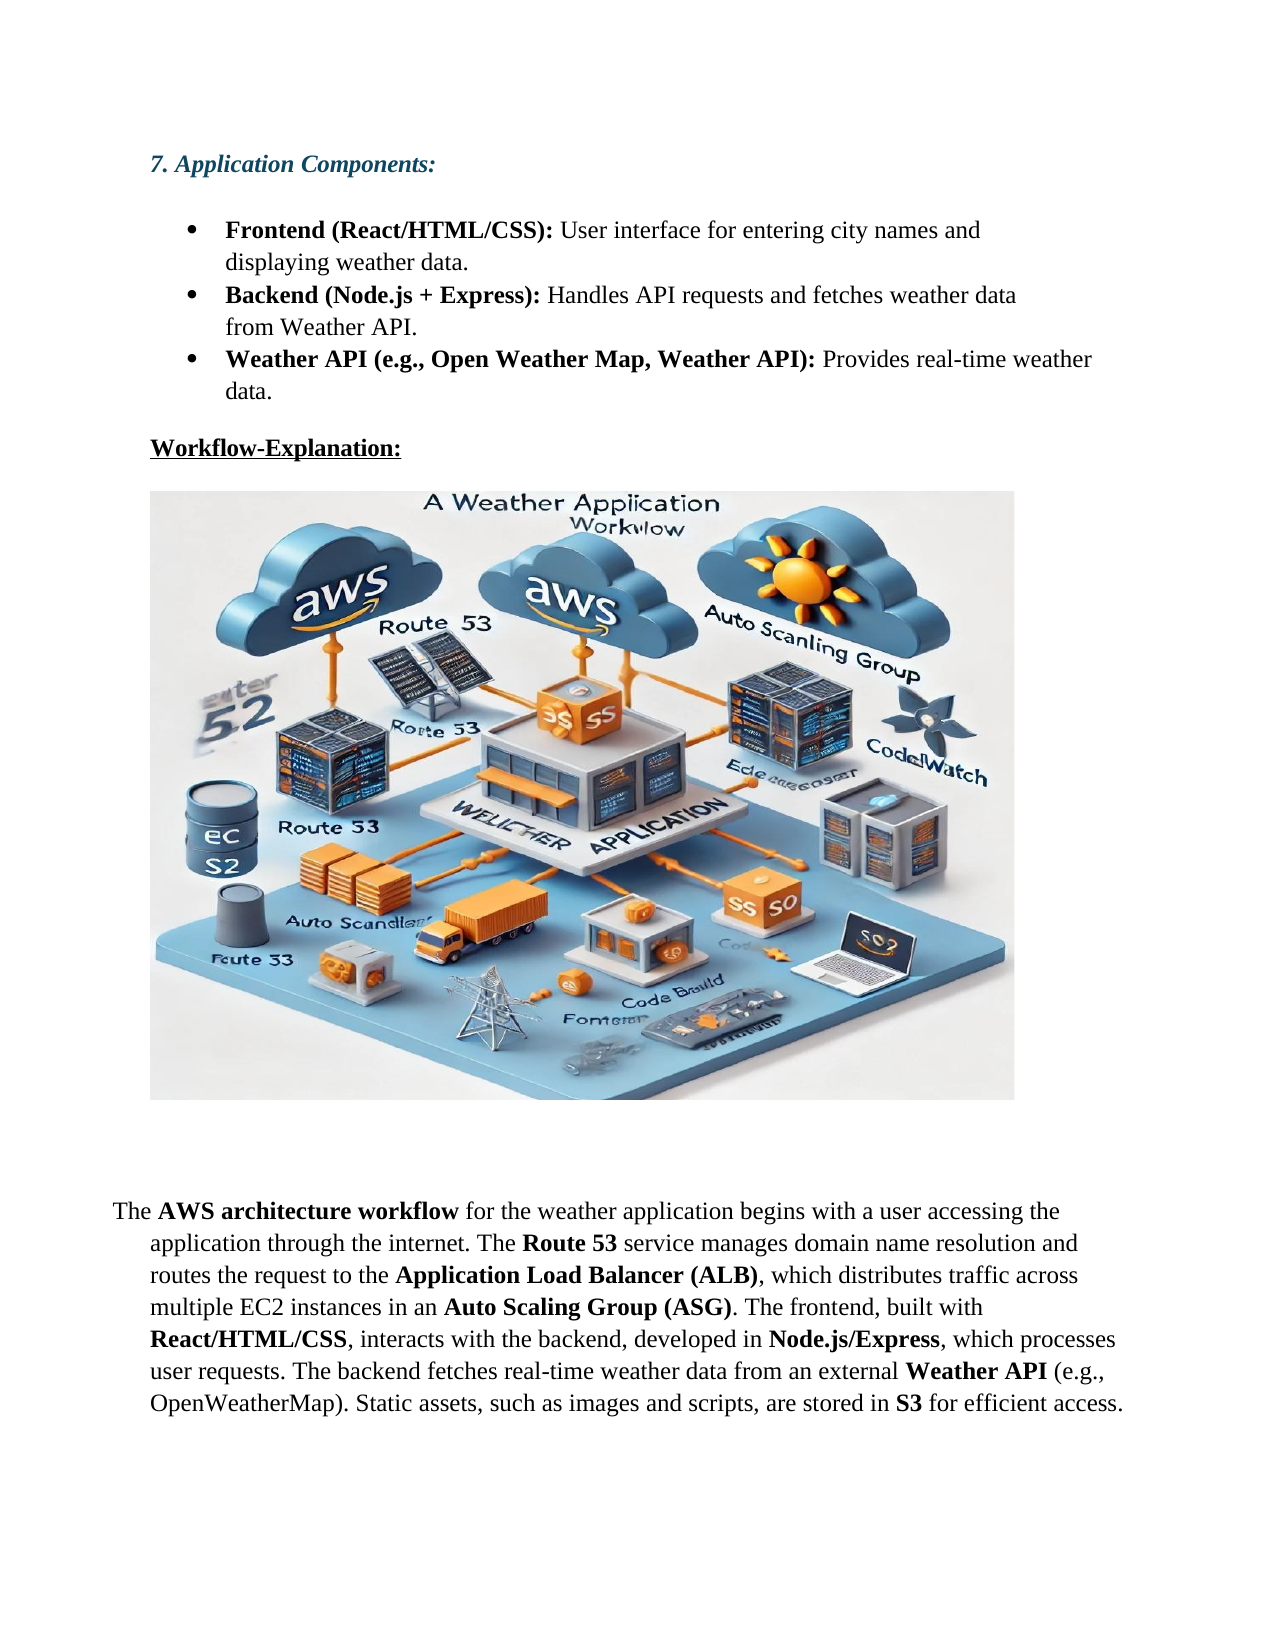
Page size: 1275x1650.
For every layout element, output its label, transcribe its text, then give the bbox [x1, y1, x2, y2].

text The AWS architecture workflow for the weather application begins with a user accessing the application through the internet. The Route 53 service manages domain name resolution and routes the request to the Application Load Balancer (ALB), which distributes traffic across multiple EC2 instances in an Auto Scaling Group (ASG). The frontend, built with React/HTML/CSS, interacts with the backend, developed in Node.js/Express, which processes user requests. The backend fetches real-time weather data from an external Weather API (e.g., OpenWeatherMap). Static assets, such as images and scripts, are stored in S3 for efficient access. [112, 1196, 1124, 1416]
list Weather API (e.g., Open Weather Map, Weather API): Provides real-time weather data. [188, 344, 1092, 405]
picture [150, 491, 1015, 1100]
subtitle Workflow-Explanation: [150, 433, 1200, 462]
subtitle Application Components: [150, 149, 1200, 178]
list Backend (Node.js + Express): Handles API requests and fetches weather data from Weather API. [188, 280, 1070, 340]
list Frontend (React/HTML/CSS): User interface for entering city names and displaying weather data. [188, 216, 1090, 276]
